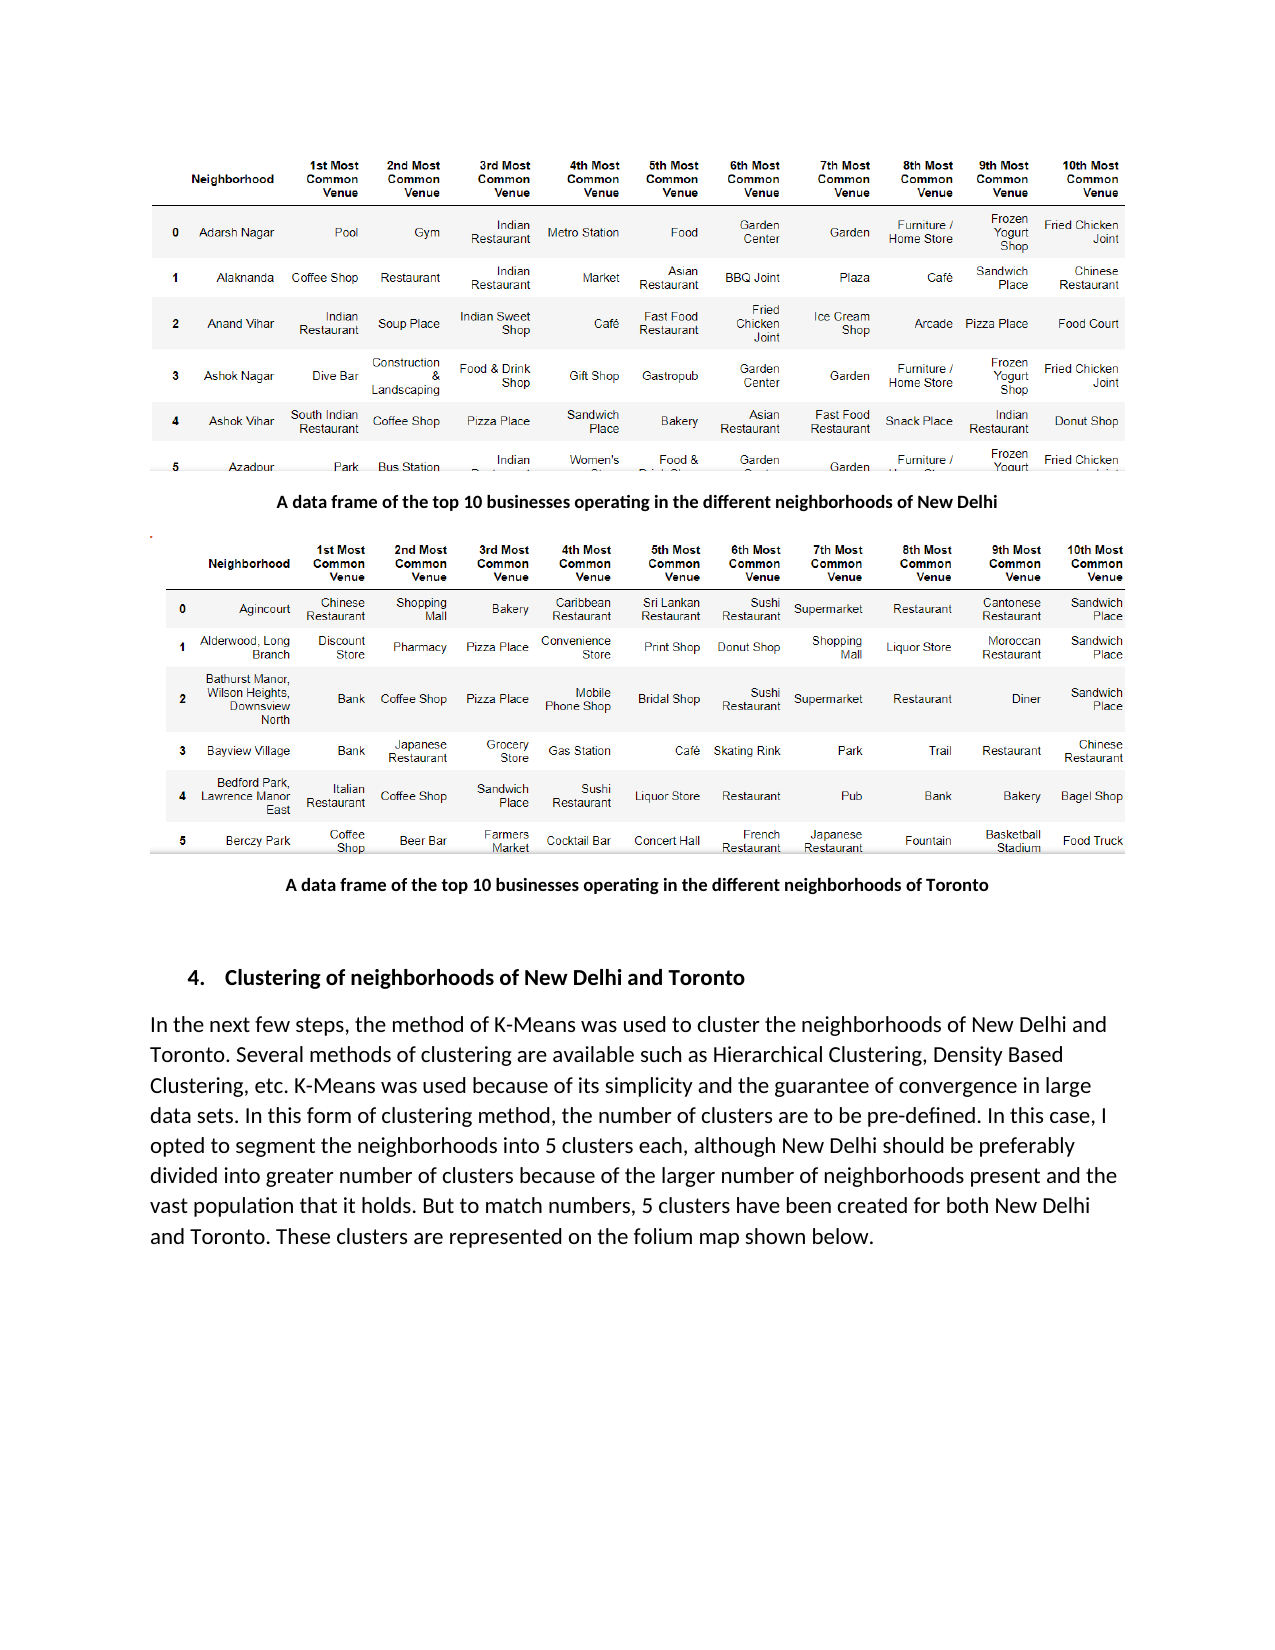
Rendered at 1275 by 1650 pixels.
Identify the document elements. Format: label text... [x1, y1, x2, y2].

picture [150, 150, 1125, 471]
text A data frame of the top 10 businesses operating in the different neighborhoods of Toronto [150, 873, 1125, 896]
list Clustering of neighborhoods of New Delhi and Toronto [187, 963, 1125, 991]
text A data frame of the top 10 businesses operating in the different neighborhoods of New Delhi [150, 490, 1125, 513]
text In the next few steps, the method of K-Means was used to cluster the neighborhoods of New Delhi and Toronto. Several methods of clustering are available such as Hierarchical Clustering, Density Based Clustering, etc. K-Means was used because of its simplicity and the guarantee of convergence in large data sets. In this form of clustering method, the number of clusters are to be pre-defined. In this case, I opted to segment the neighborhoods into 5 clusters each, although New Delhi should be preferably divided into greater number of clusters because of the larger number of neighborhoods present and the vast population that it holds. But to match numbers, 5 clusters have been created for both New Delhi and Toronto. These clusters are represented on the folium map shown below. [150, 1010, 1125, 1250]
picture [150, 533, 1125, 854]
